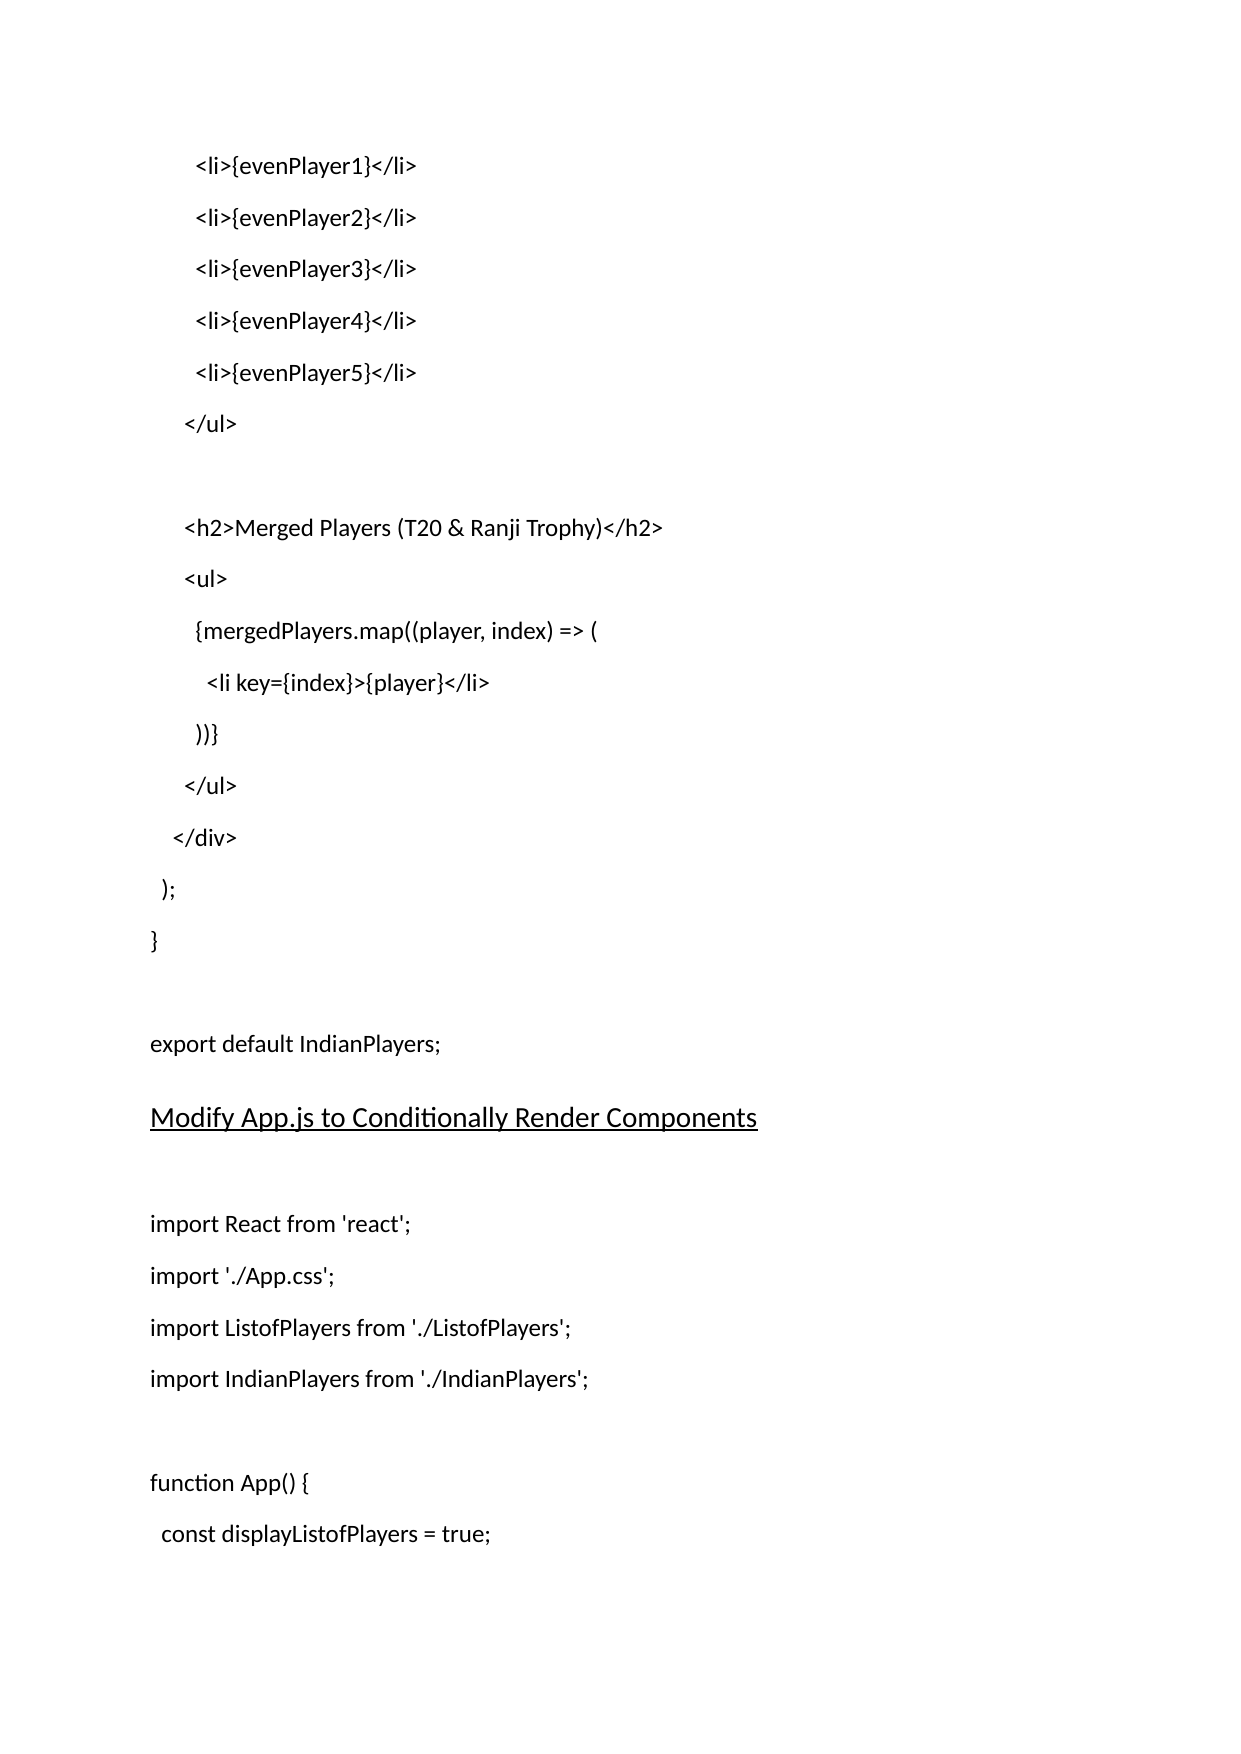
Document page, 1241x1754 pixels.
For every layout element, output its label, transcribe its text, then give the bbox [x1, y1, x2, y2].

text <li>{evenPlayer3}</li> [150, 253, 1090, 284]
text </ul> [150, 408, 1090, 439]
text <li>{evenPlayer5}</li> [150, 357, 1090, 387]
text } [150, 925, 1090, 956]
text import React from 'react'; [150, 1208, 1090, 1239]
text <li>{evenPlayer1}</li> [150, 150, 1090, 181]
text export default IndianPlayers; Modify App.js to Conditionally Render Components [150, 1028, 1090, 1135]
text const displayListofPlayers = true; [150, 1518, 1090, 1549]
text function App() { [150, 1467, 1090, 1497]
text </div> [150, 822, 1090, 852]
text ); [150, 873, 1090, 904]
text ))} [150, 718, 1090, 749]
text import './App.css'; [150, 1260, 1090, 1291]
text <ul> [150, 563, 1090, 594]
text import IndianPlayers from './IndianPlayers'; [150, 1363, 1090, 1394]
text <li key={index}>{player}</li> [150, 667, 1090, 697]
text <h2>Merged Players (T20 & Ranji Trophy)</h2> [150, 512, 1090, 542]
text </ul> [150, 770, 1090, 801]
text import ListofPlayers from './ListofPlayers'; [150, 1312, 1090, 1342]
text <li>{evenPlayer4}</li> [150, 305, 1090, 336]
text {mergedPlayers.map((player, index) => ( [150, 615, 1090, 646]
text <li>{evenPlayer2}</li> [150, 202, 1090, 232]
